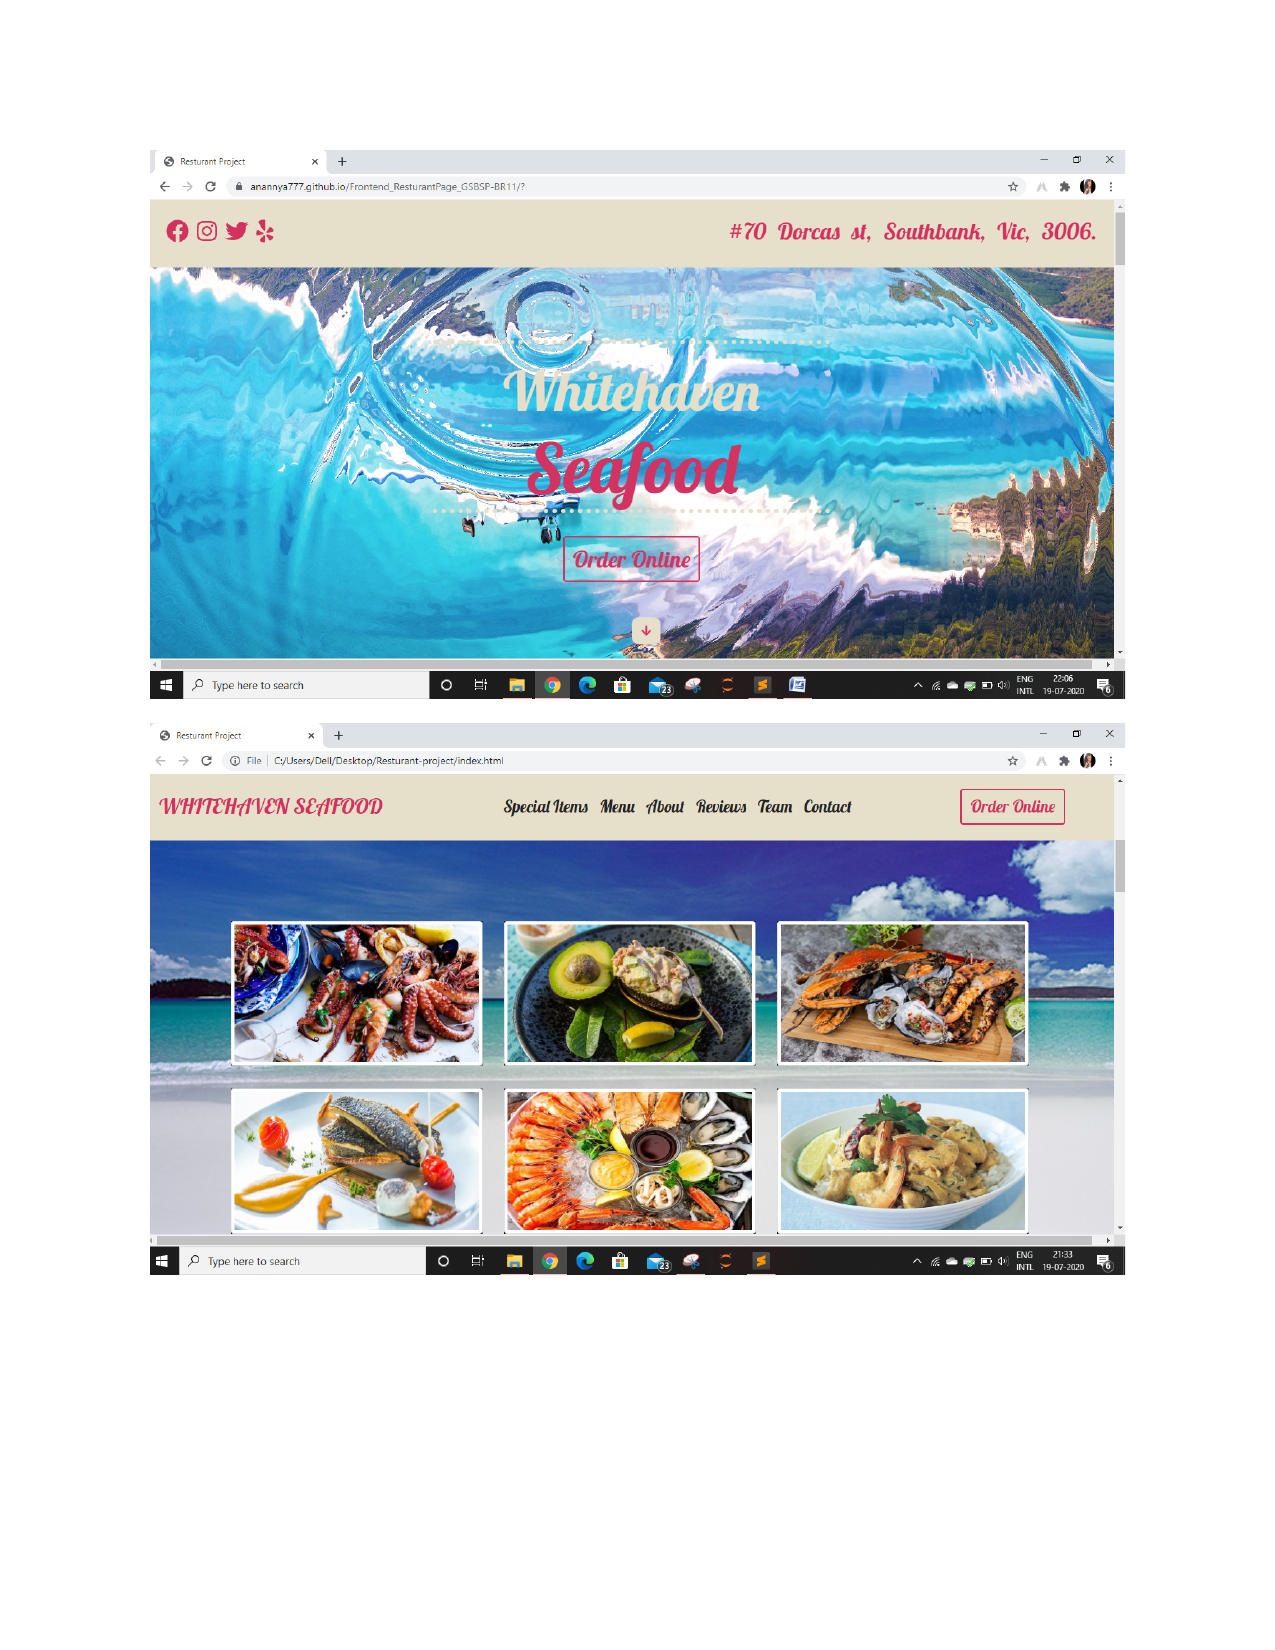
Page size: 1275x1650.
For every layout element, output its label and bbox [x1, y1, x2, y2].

picture [150, 723, 1125, 1275]
picture [150, 150, 1125, 699]
